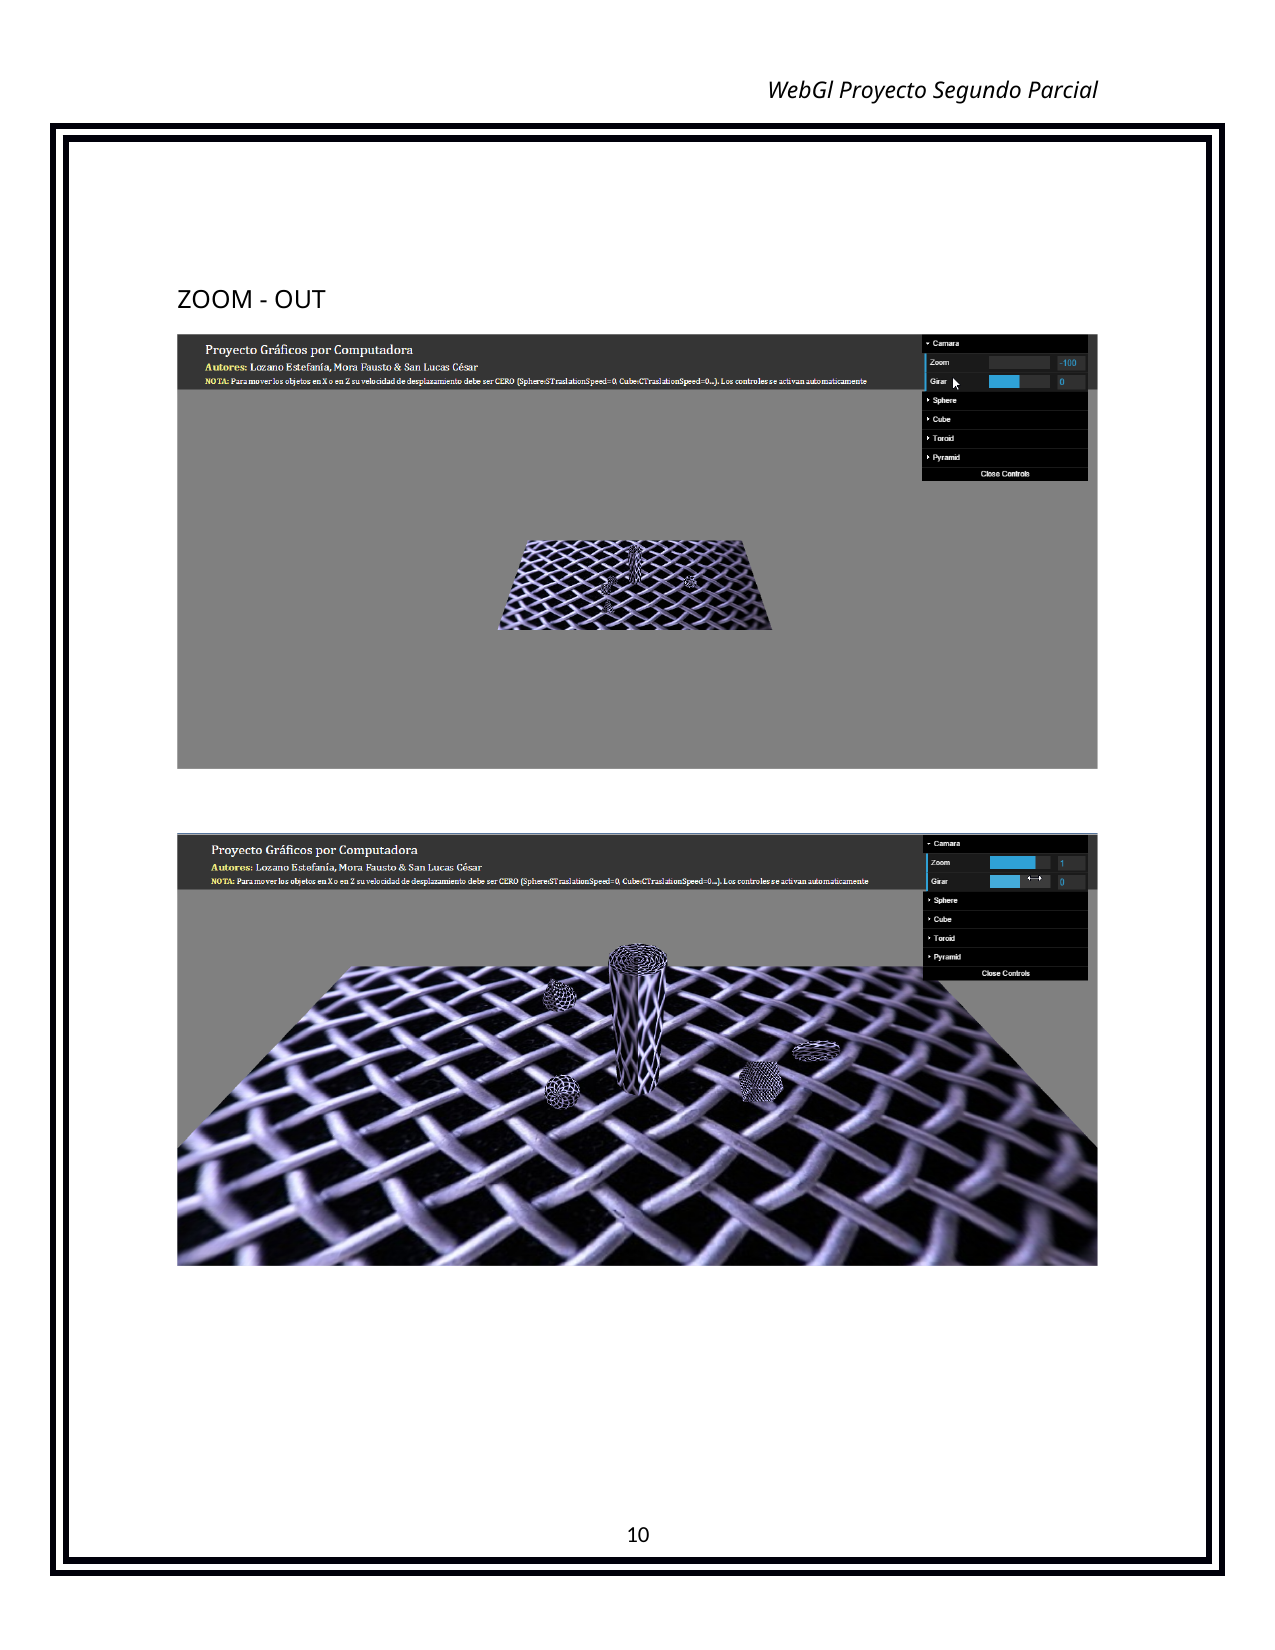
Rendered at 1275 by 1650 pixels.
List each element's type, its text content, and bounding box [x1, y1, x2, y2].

picture [177, 334, 1098, 769]
text ZOOM - OUT [177, 282, 1098, 316]
picture [177, 833, 1098, 1266]
